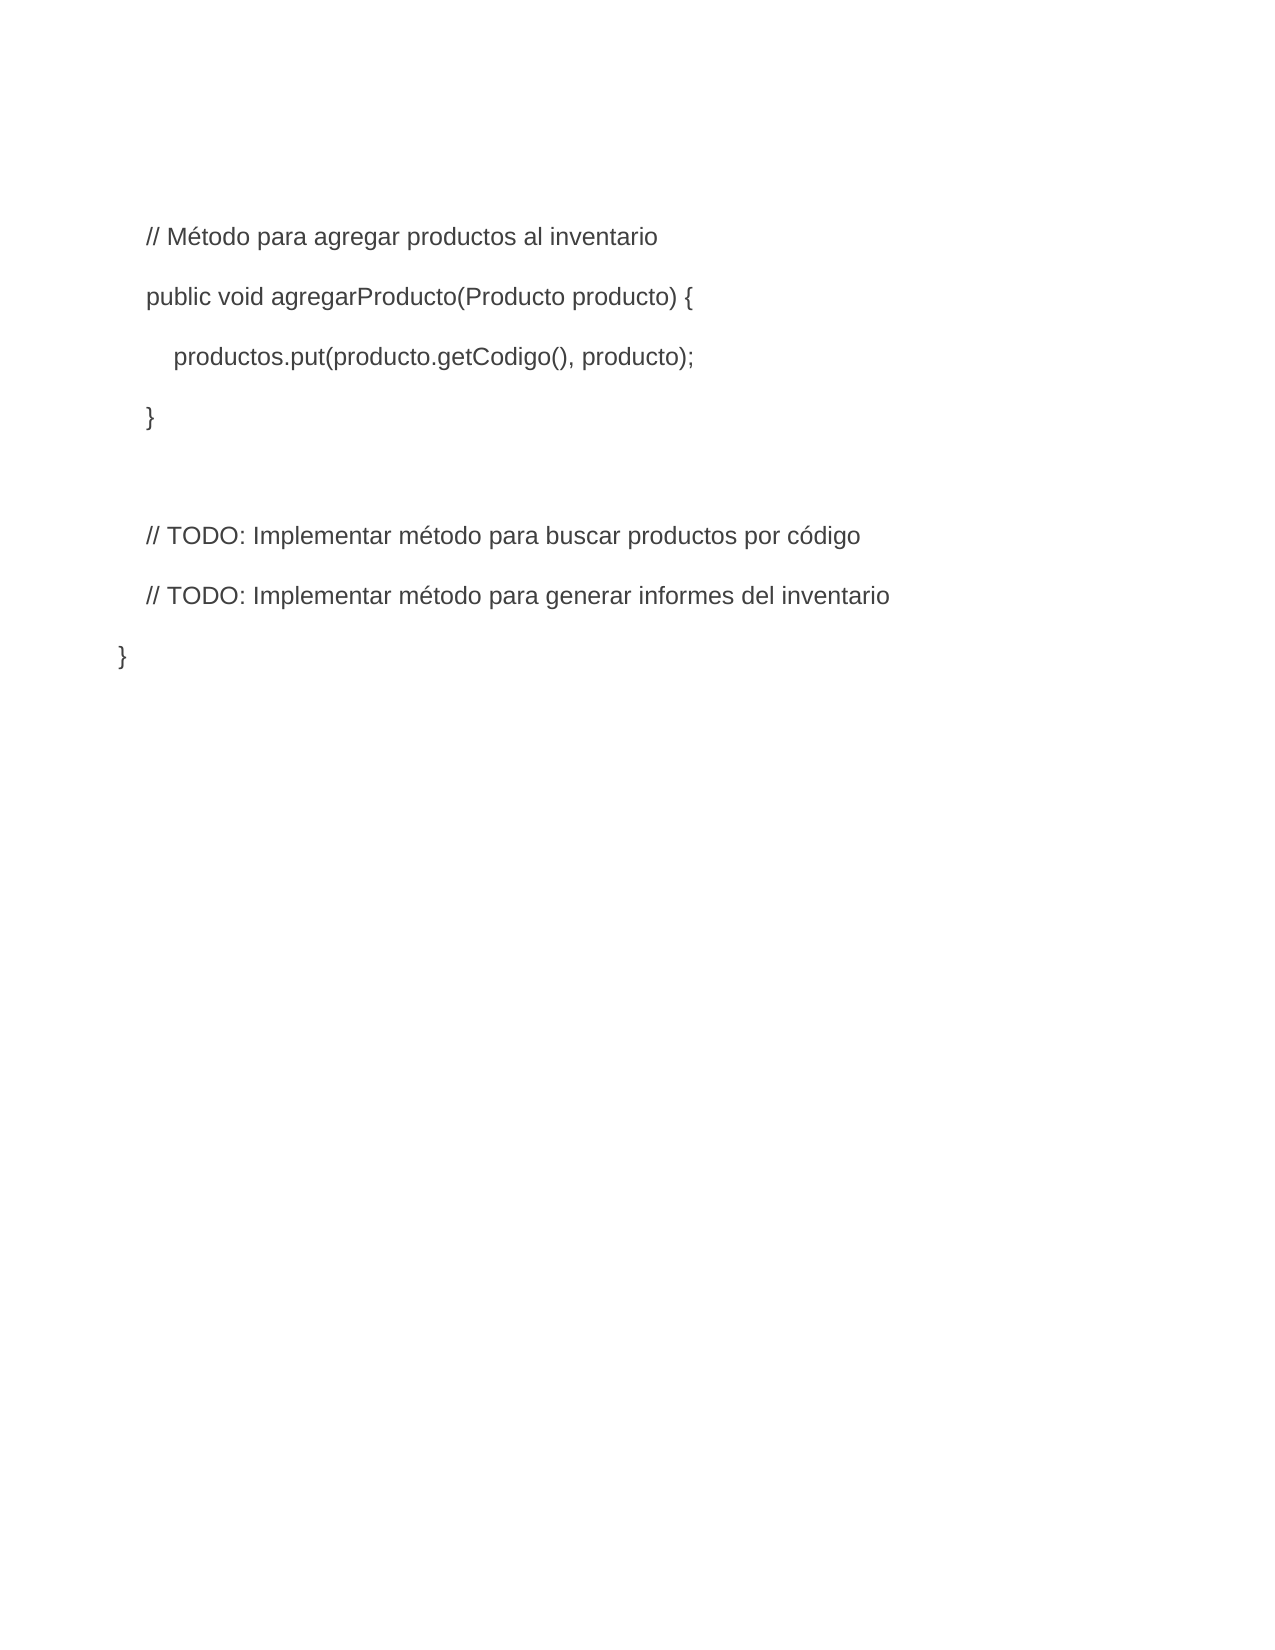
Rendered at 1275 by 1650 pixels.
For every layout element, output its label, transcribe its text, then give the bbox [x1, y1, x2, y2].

text productos.put(producto.getCodigo(), producto); [118, 342, 1152, 371]
text // TODO: Implementar método para generar informes del inventario [118, 581, 1152, 610]
text } [118, 641, 1152, 669]
text } [118, 402, 1152, 430]
text // TODO: Implementar método para buscar productos por código [118, 521, 1152, 550]
text // Método para agregar productos al inventario [118, 222, 1152, 251]
text public void agregarProducto(Producto producto) { [118, 282, 1152, 311]
